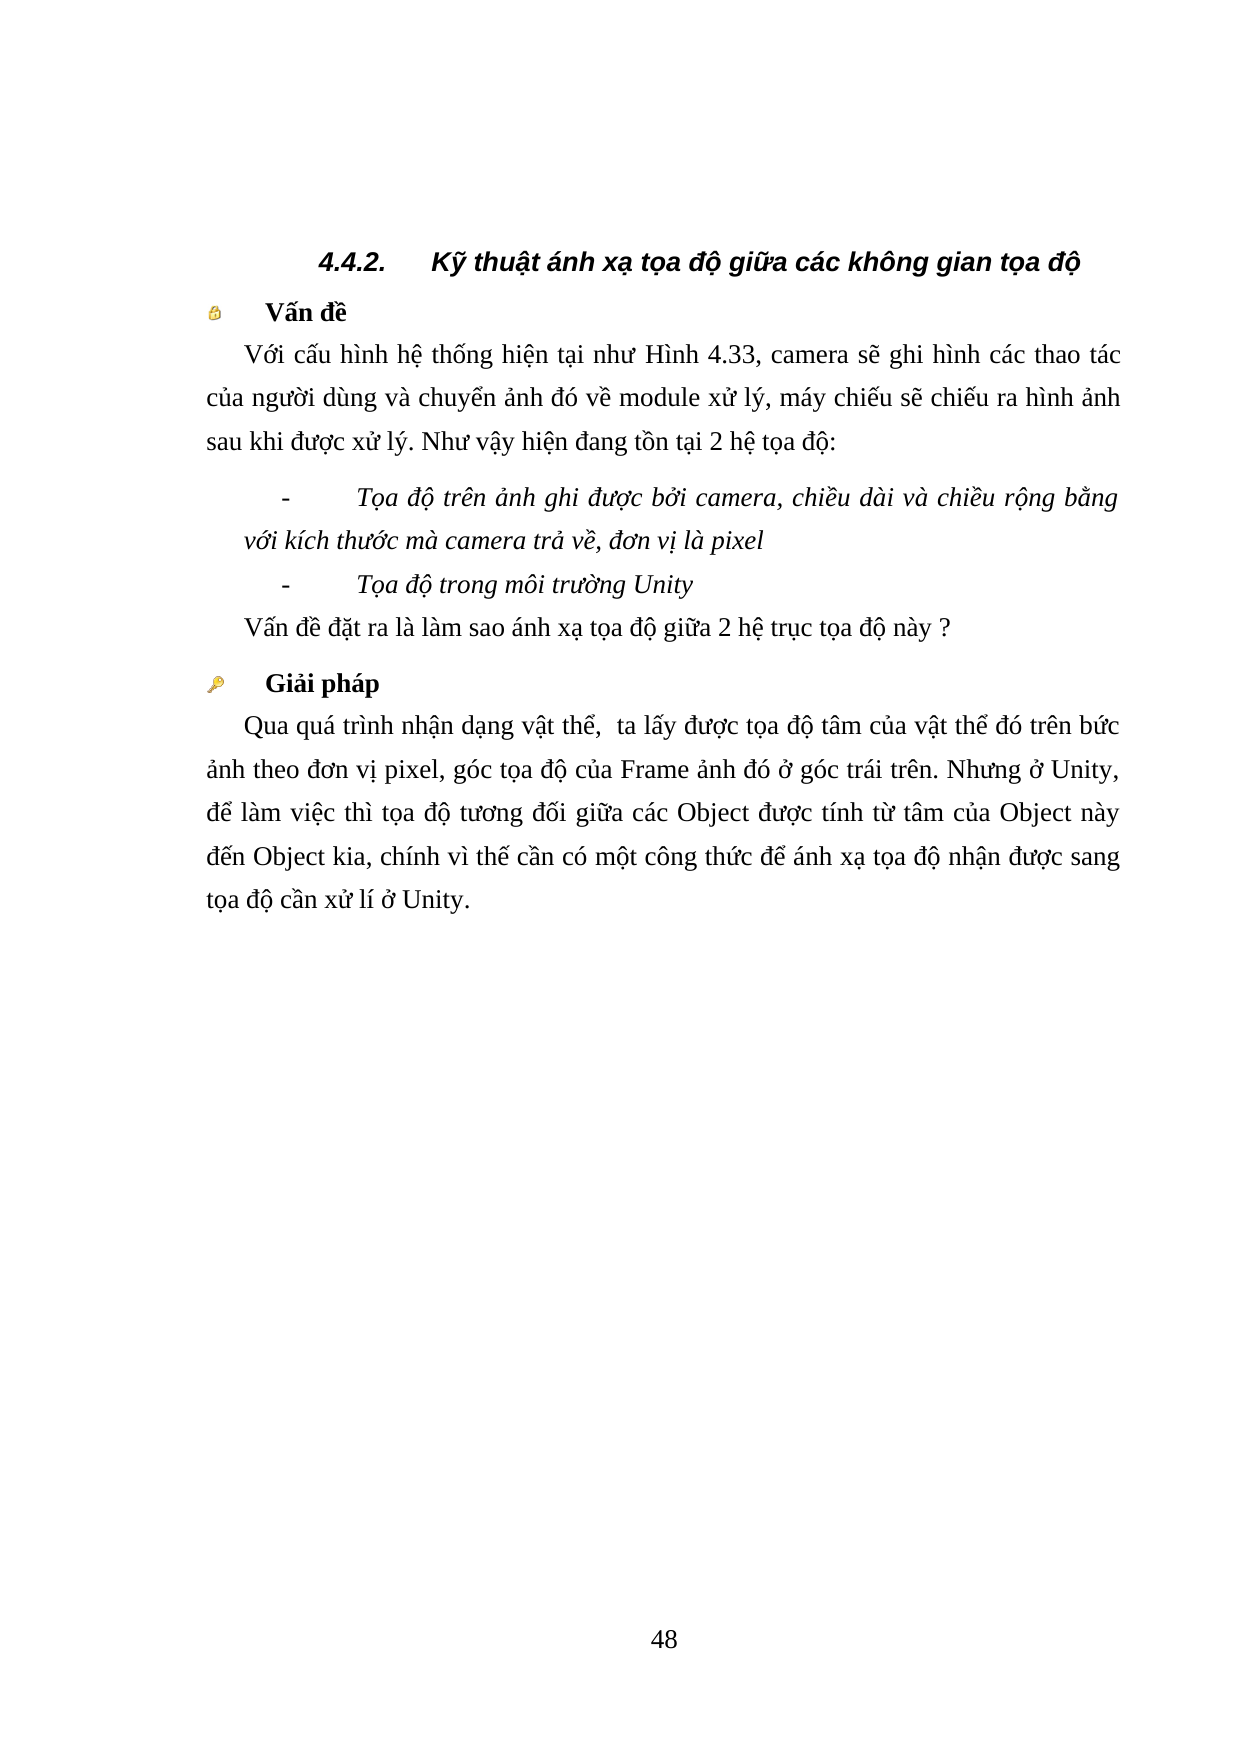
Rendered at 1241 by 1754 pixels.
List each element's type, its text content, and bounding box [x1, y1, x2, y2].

picture [207, 304, 222, 321]
text Với cấu hình hệ thống hiện tại như Hình 4.1, camera sẽ ghi hình các thao tác của người dùng và chuyển ảnh đó về module xử lý, máy chiếu sẽ chiếu ra hình ảnh sau khi được xử lý. Như vậy hiện đang tồn tại 2 hệ tọa độ: [206, 338, 1122, 456]
subtitle Tọa độ trong môi trường Unity [244, 568, 1122, 599]
subtitle Tọa độ trên ảnh ghi được bởi camera, chiều dài và chiều rộng bằng với kích thước mà camera trả về, đơn vị là pixel [244, 481, 1122, 556]
text Giải pháp [206, 667, 1122, 699]
picture [207, 676, 224, 693]
subtitle Kỹ thuật ánh xạ tọa độ giữa các không gian tọa độ [281, 246, 1122, 277]
text Vấn đề đặt ra là làm sao ánh xạ tọa độ giữa 2 hệ trục tọa độ này ? [206, 611, 1122, 643]
text Vấn đề [206, 296, 1122, 327]
text Qua quá trình nhận dạng vật thể, ta lấy được tọa độ tâm của vật thể đó trên bức ảnh theo đơn vị pixel, góc tọa độ của Frame ảnh đó ở góc trái trên. Nhưng ở Unity, để làm việc thì tọa độ tương đối giữa các Object được tính từ tâm của Object này đến Object kia, chính vì thế cần có một công thức để ánh xạ tọa độ nhận được sang tọa độ cần xử lí ở Unity. [206, 709, 1122, 915]
